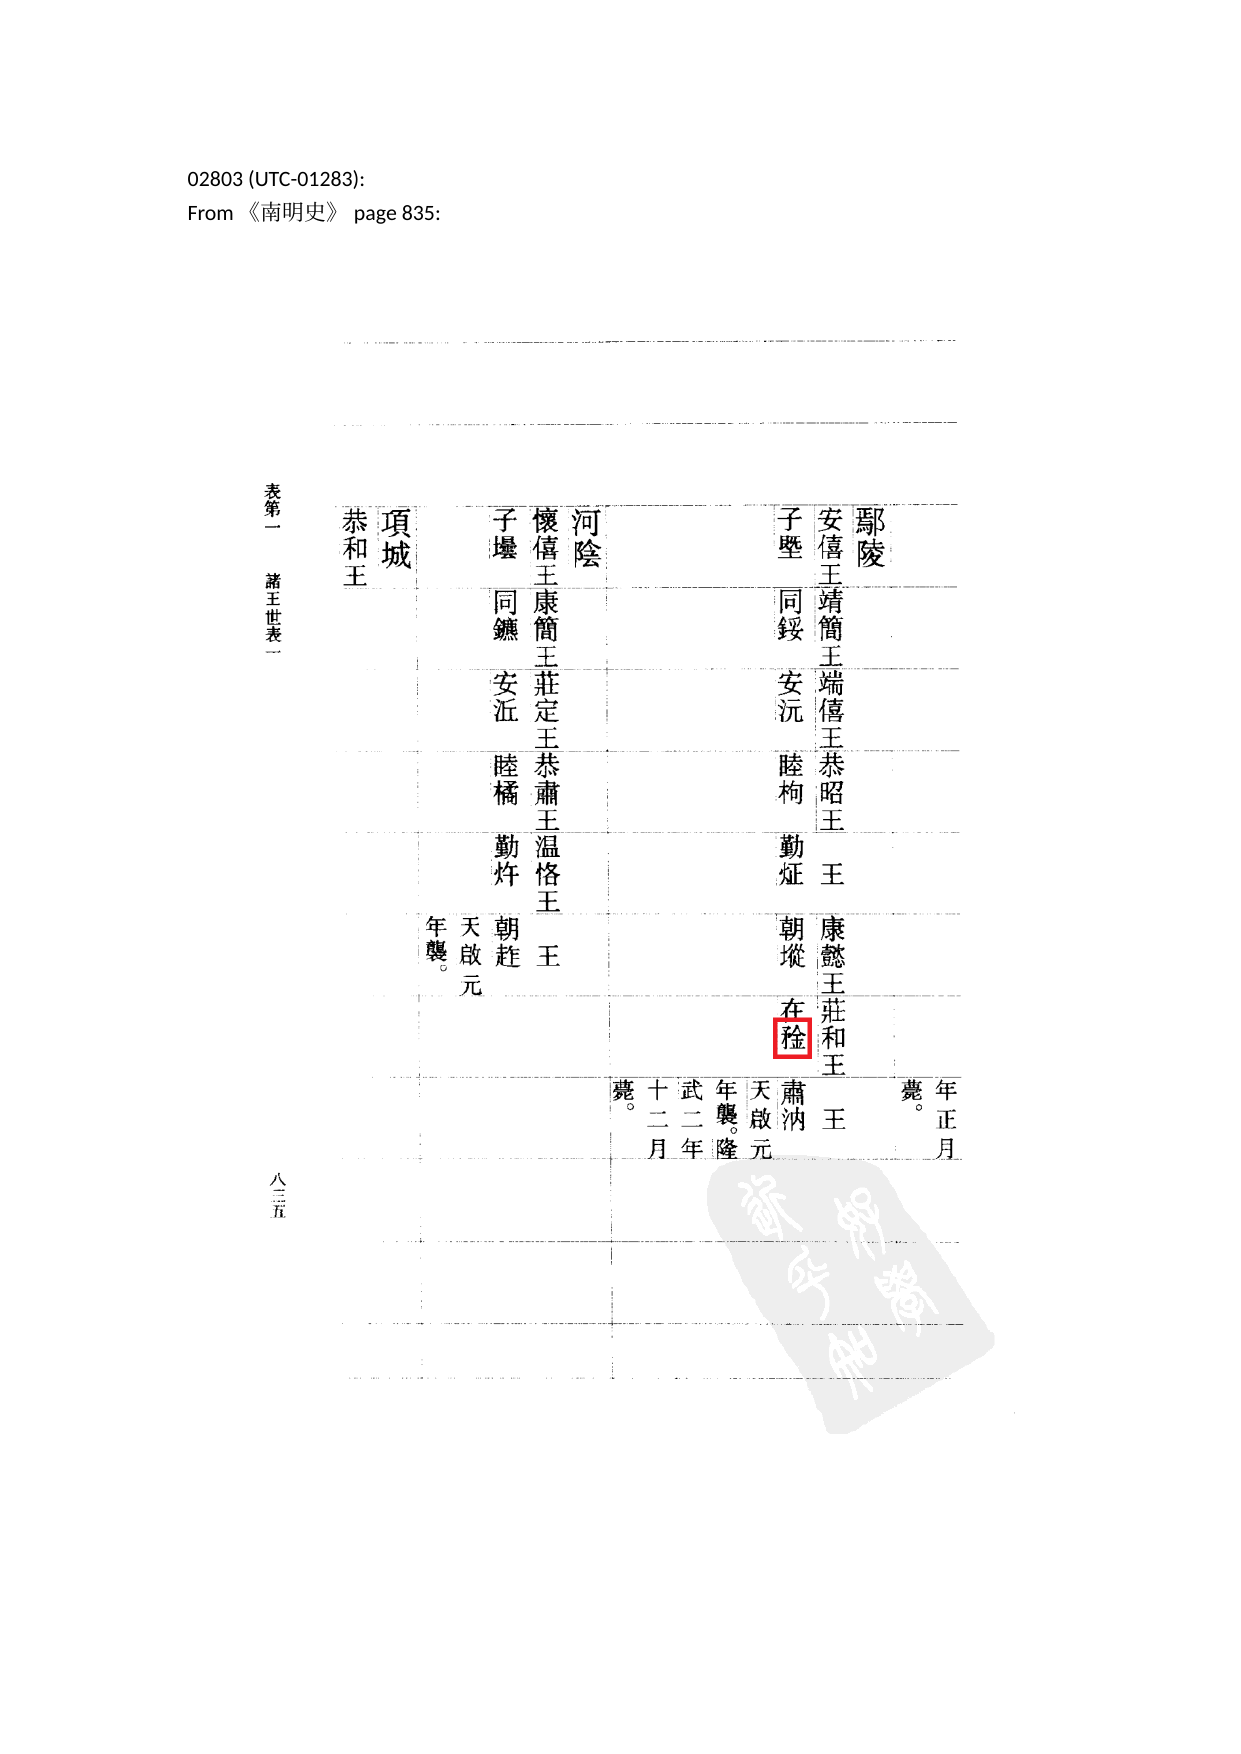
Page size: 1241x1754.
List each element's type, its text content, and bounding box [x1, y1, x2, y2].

picture [187, 227, 1054, 1565]
text From 《南明史》 page 835: [187, 194, 1053, 227]
text 02803 (UTC-01283): [187, 162, 1053, 194]
